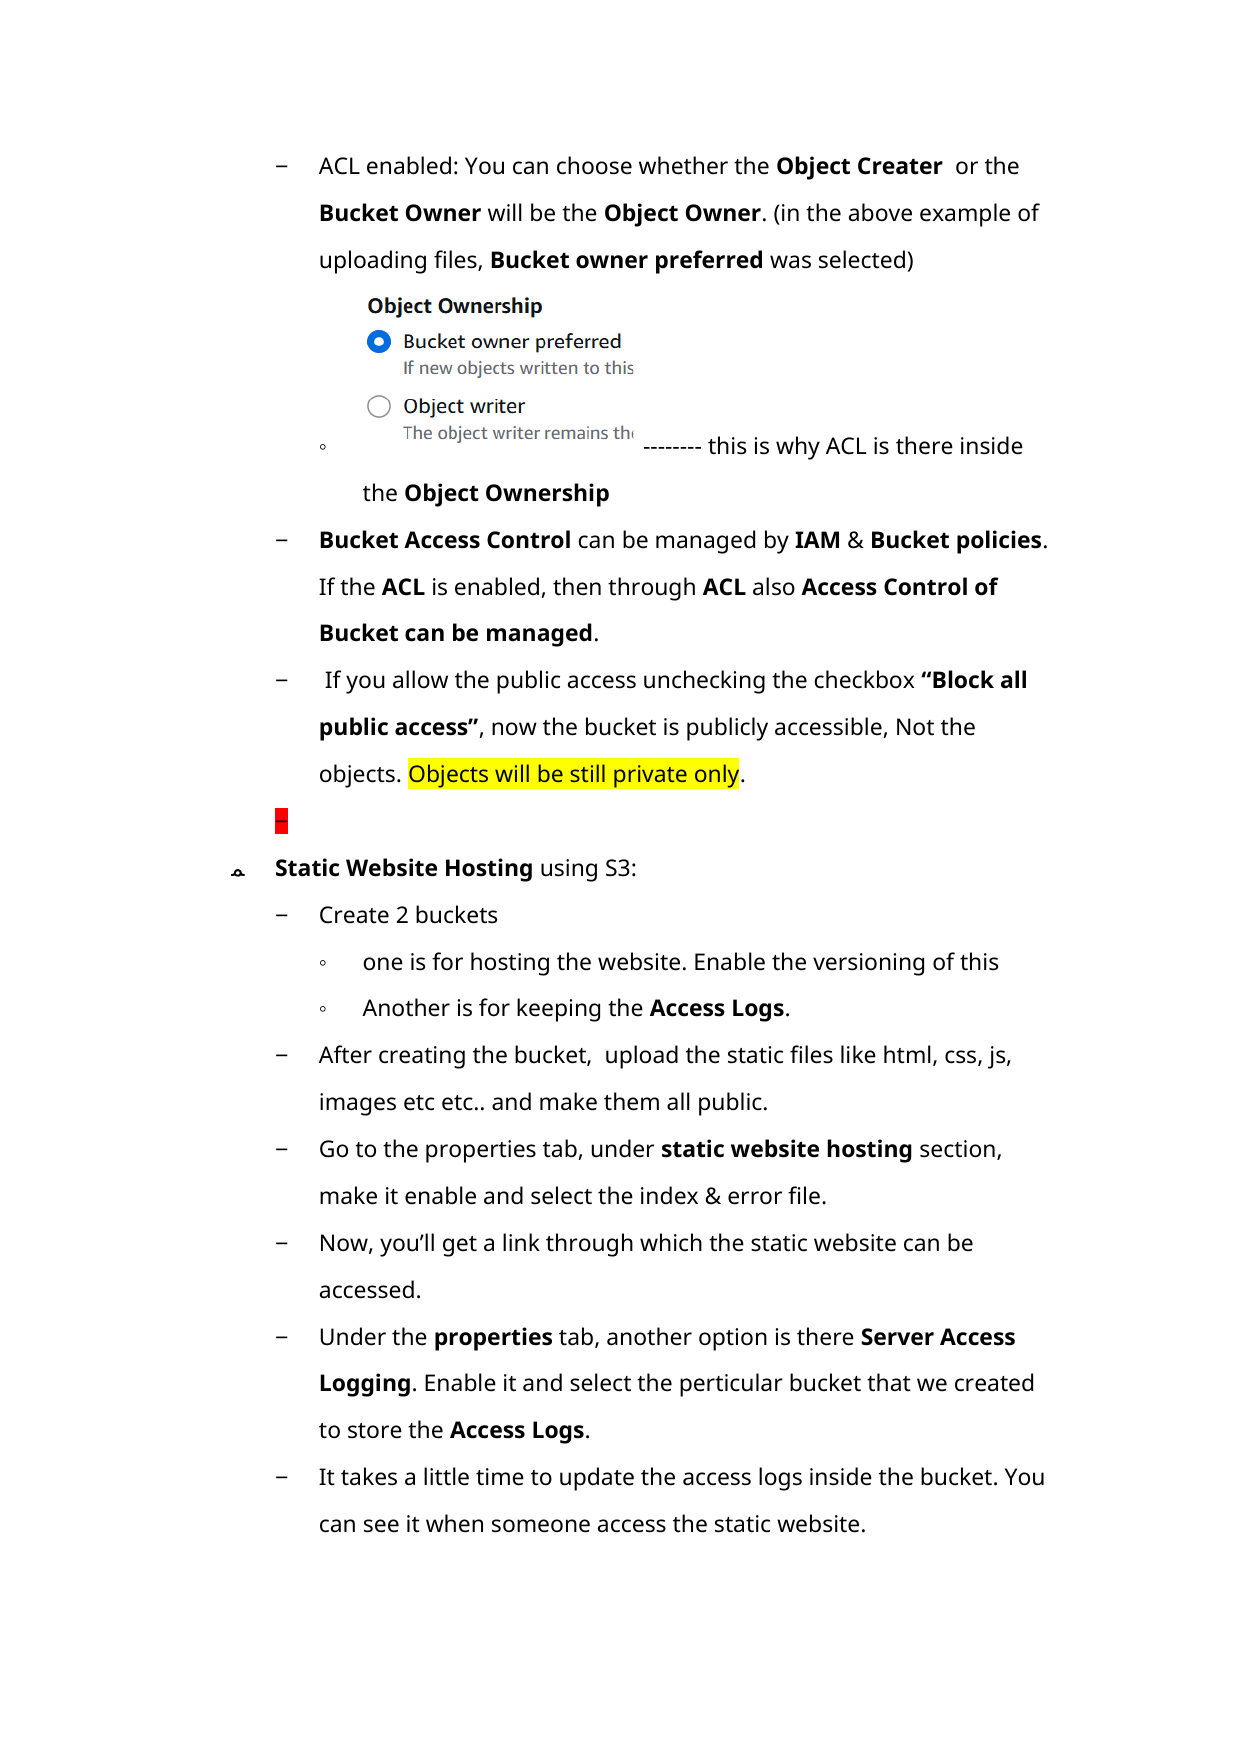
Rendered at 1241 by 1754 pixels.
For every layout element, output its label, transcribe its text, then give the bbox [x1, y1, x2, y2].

list Another is for keeping the Access Logs. [319, 992, 1053, 1024]
list Under the properties tab, another option is there Server Access Logging. Enable it and select the perticular bucket that we created to store the Access Logs. [275, 1321, 1053, 1446]
list If you allow the public access unchecking the checkbox “Block all public access”, now the bucket is publicly accessible, Not the objects. Objects will be still private only. [275, 664, 1053, 789]
list Go to the properties tab, under static website hosting section, make it enable and select the index & error file. [275, 1133, 1053, 1211]
list After creating the bucket, upload the static files like html, css, js, images etc etc.. and make them all public. [275, 1039, 1053, 1117]
list It takes a little time to update the access logs inside the bucket. You can see it when someone access the static website. [275, 1461, 1053, 1539]
list ACL enabled: You can choose whether the Object Creater or the Bucket Owner will be the Object Owner. (in the above example of uploading files, Bucket owner preferred was selected) [275, 150, 1053, 275]
picture [362, 290, 634, 455]
list Now, you’ll get a link through which the static website can be accessed. [275, 1227, 1053, 1305]
list Create 2 buckets [275, 899, 1053, 930]
list Static Website Hosting using S3: [231, 852, 1053, 883]
list one is for hosting the website. Enable the versioning of this [319, 946, 1053, 977]
list Bucket Access Control can be managed by IAM & Bucket policies. If the ACL is enabled, then through ACL also Access Control of Bucket can be managed. [275, 524, 1053, 649]
